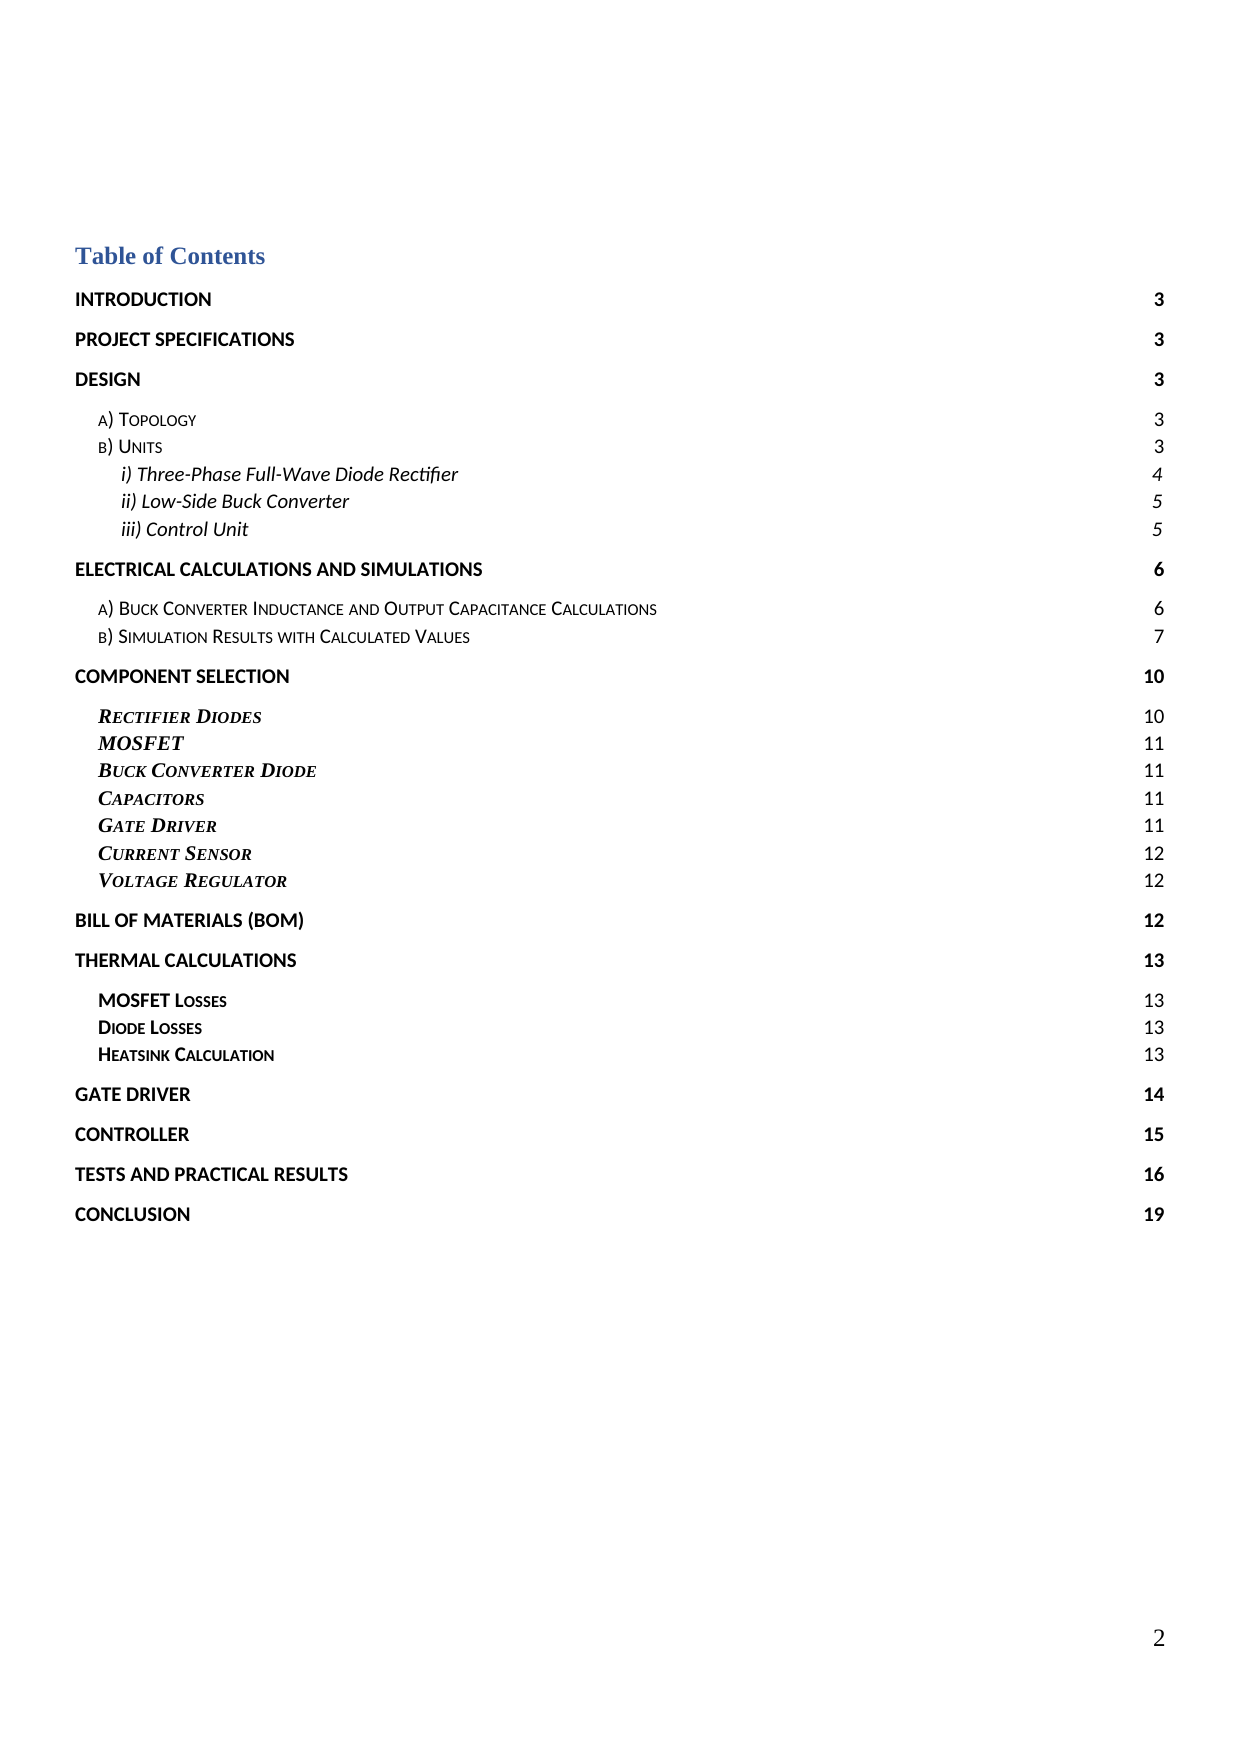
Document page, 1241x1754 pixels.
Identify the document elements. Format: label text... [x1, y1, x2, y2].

text Table of Contents [75, 241, 1165, 270]
